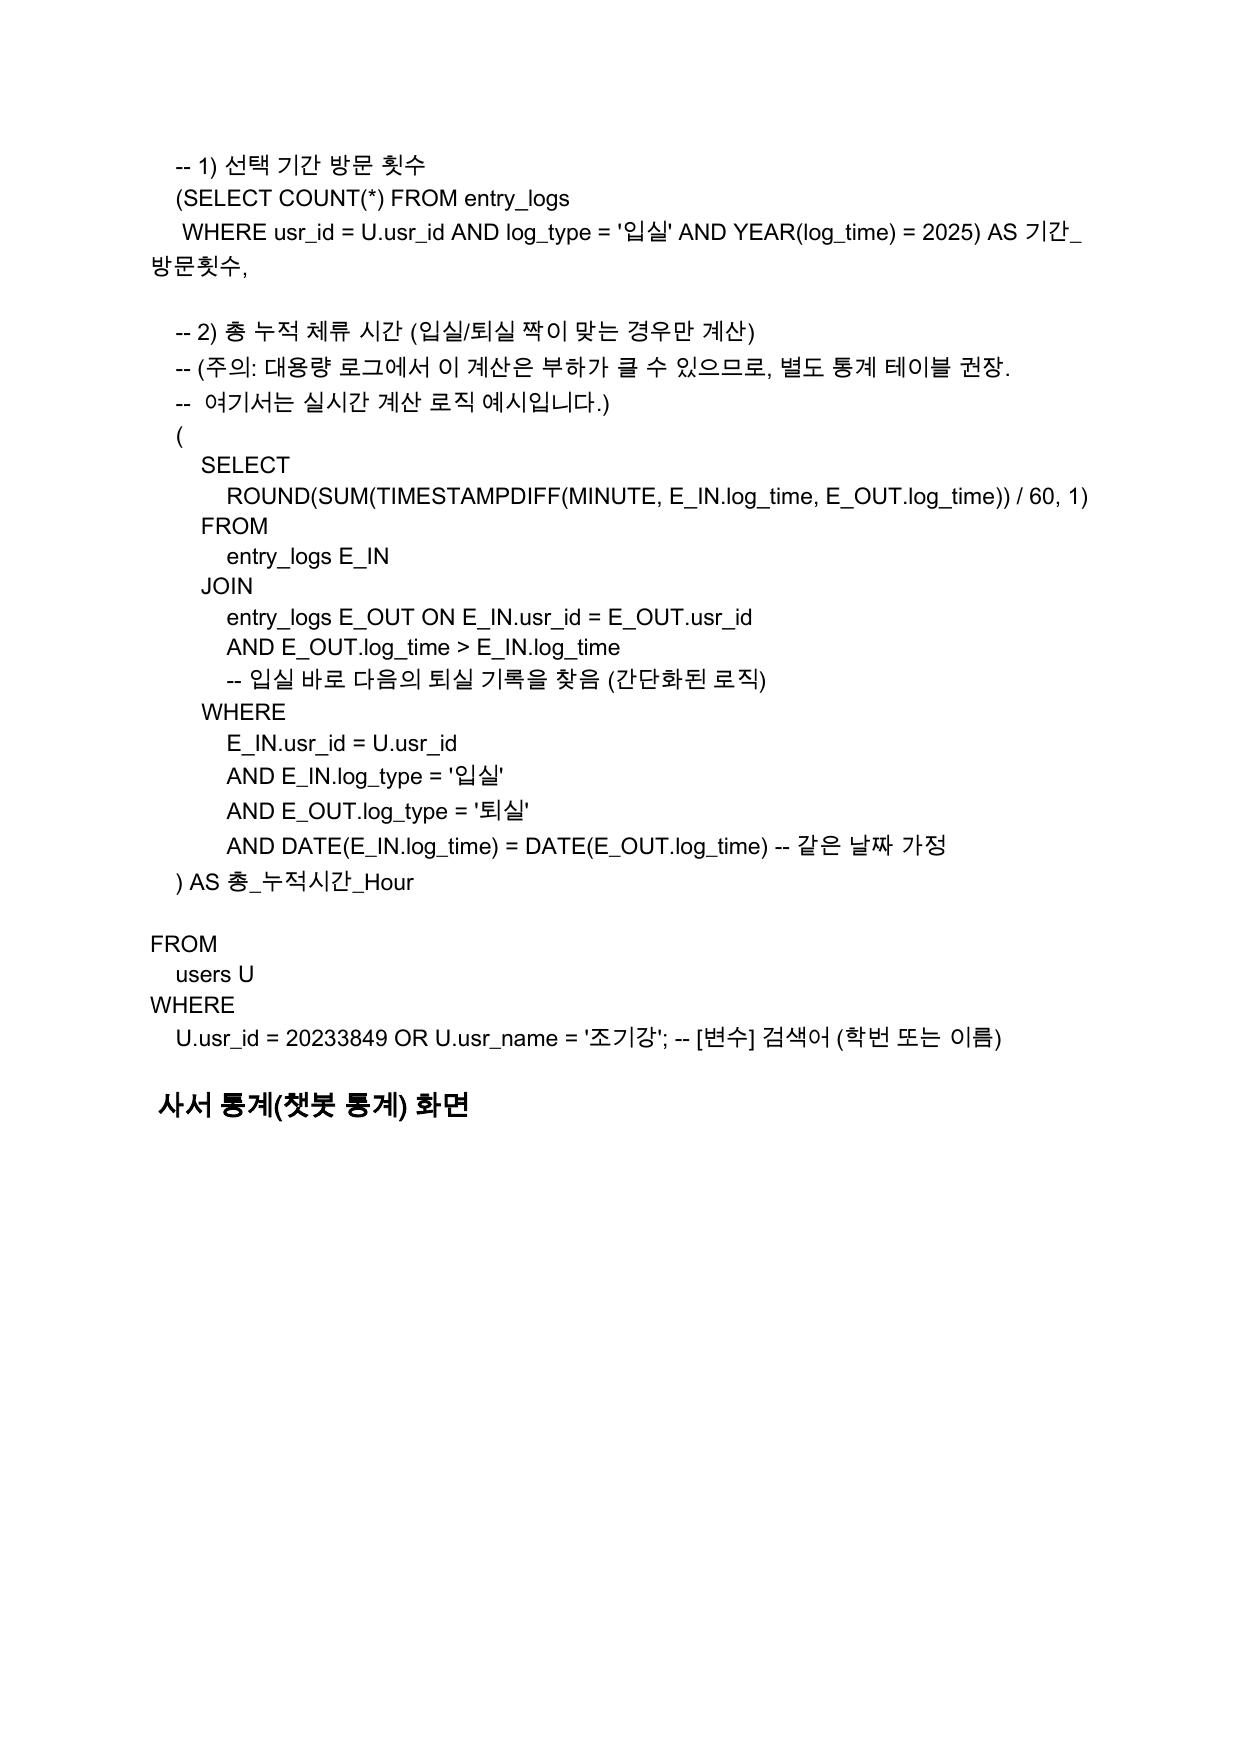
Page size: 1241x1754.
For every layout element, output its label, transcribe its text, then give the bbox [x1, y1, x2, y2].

text AND E_OUT.log_time > E_IN.log_time [150, 634, 1090, 660]
text -- 여기서는 실시간 계산 로직 예시입니다.) [150, 387, 1090, 418]
text ) AS 총_누적시간_Hour [150, 866, 1090, 896]
text WHERE [150, 699, 1090, 726]
text entry_logs E_IN [150, 543, 1090, 569]
text entry_logs E_OUT ON E_IN.usr_id = E_OUT.usr_id [150, 603, 1090, 630]
text AND E_IN.log_type = '입실' [150, 760, 1090, 790]
text SELECT [150, 452, 1090, 479]
text E_IN.usr_id = U.usr_id [150, 729, 1090, 756]
text -- 1) 선택 기간 방문 횟수 [150, 150, 1090, 181]
text AND DATE(E_IN.log_time) = DATE(E_OUT.log_time) -- 같은 날짜 가정 [150, 830, 1090, 861]
subtitle 사서 통계(챗봇 통계) 화면 [150, 1086, 1090, 1122]
text JOIN [150, 573, 1090, 600]
text -- 2) 총 누적 체류 시간 (입실/퇴실 짝이 맞는 경우만 계산) [150, 316, 1090, 347]
text FROM [150, 931, 1090, 957]
text (SELECT COUNT(*) FROM entry_logs [150, 185, 1090, 212]
text ( [150, 422, 1090, 449]
text AND E_OUT.log_type = '퇴실' [150, 795, 1090, 826]
text WHERE [150, 992, 1090, 1018]
text U.usr_id = 20233849 OR U.usr_name = '조기강'; -- [변수] 검색어 (학번 또는 이름) [150, 1022, 1090, 1052]
text ROUND(SUM(TIMESTAMPDIFF(MINUTE, E_IN.log_time, E_OUT.log_time)) / 60, 1) [150, 483, 1090, 509]
text WHERE usr_id = U.usr_id AND log_type = '입실' AND YEAR(log_time) = 2025) AS 기간_방문횟수, [150, 216, 1090, 282]
text users U [150, 961, 1090, 988]
text -- (주의: 대용량 로그에서 이 계산은 부하가 클 수 있으므로, 별도 통계 테이블 권장. [150, 352, 1090, 382]
text -- 입실 바로 다음의 퇴실 기록을 찾음 (간단화된 로직) [150, 664, 1090, 695]
text FROM [150, 513, 1090, 539]
